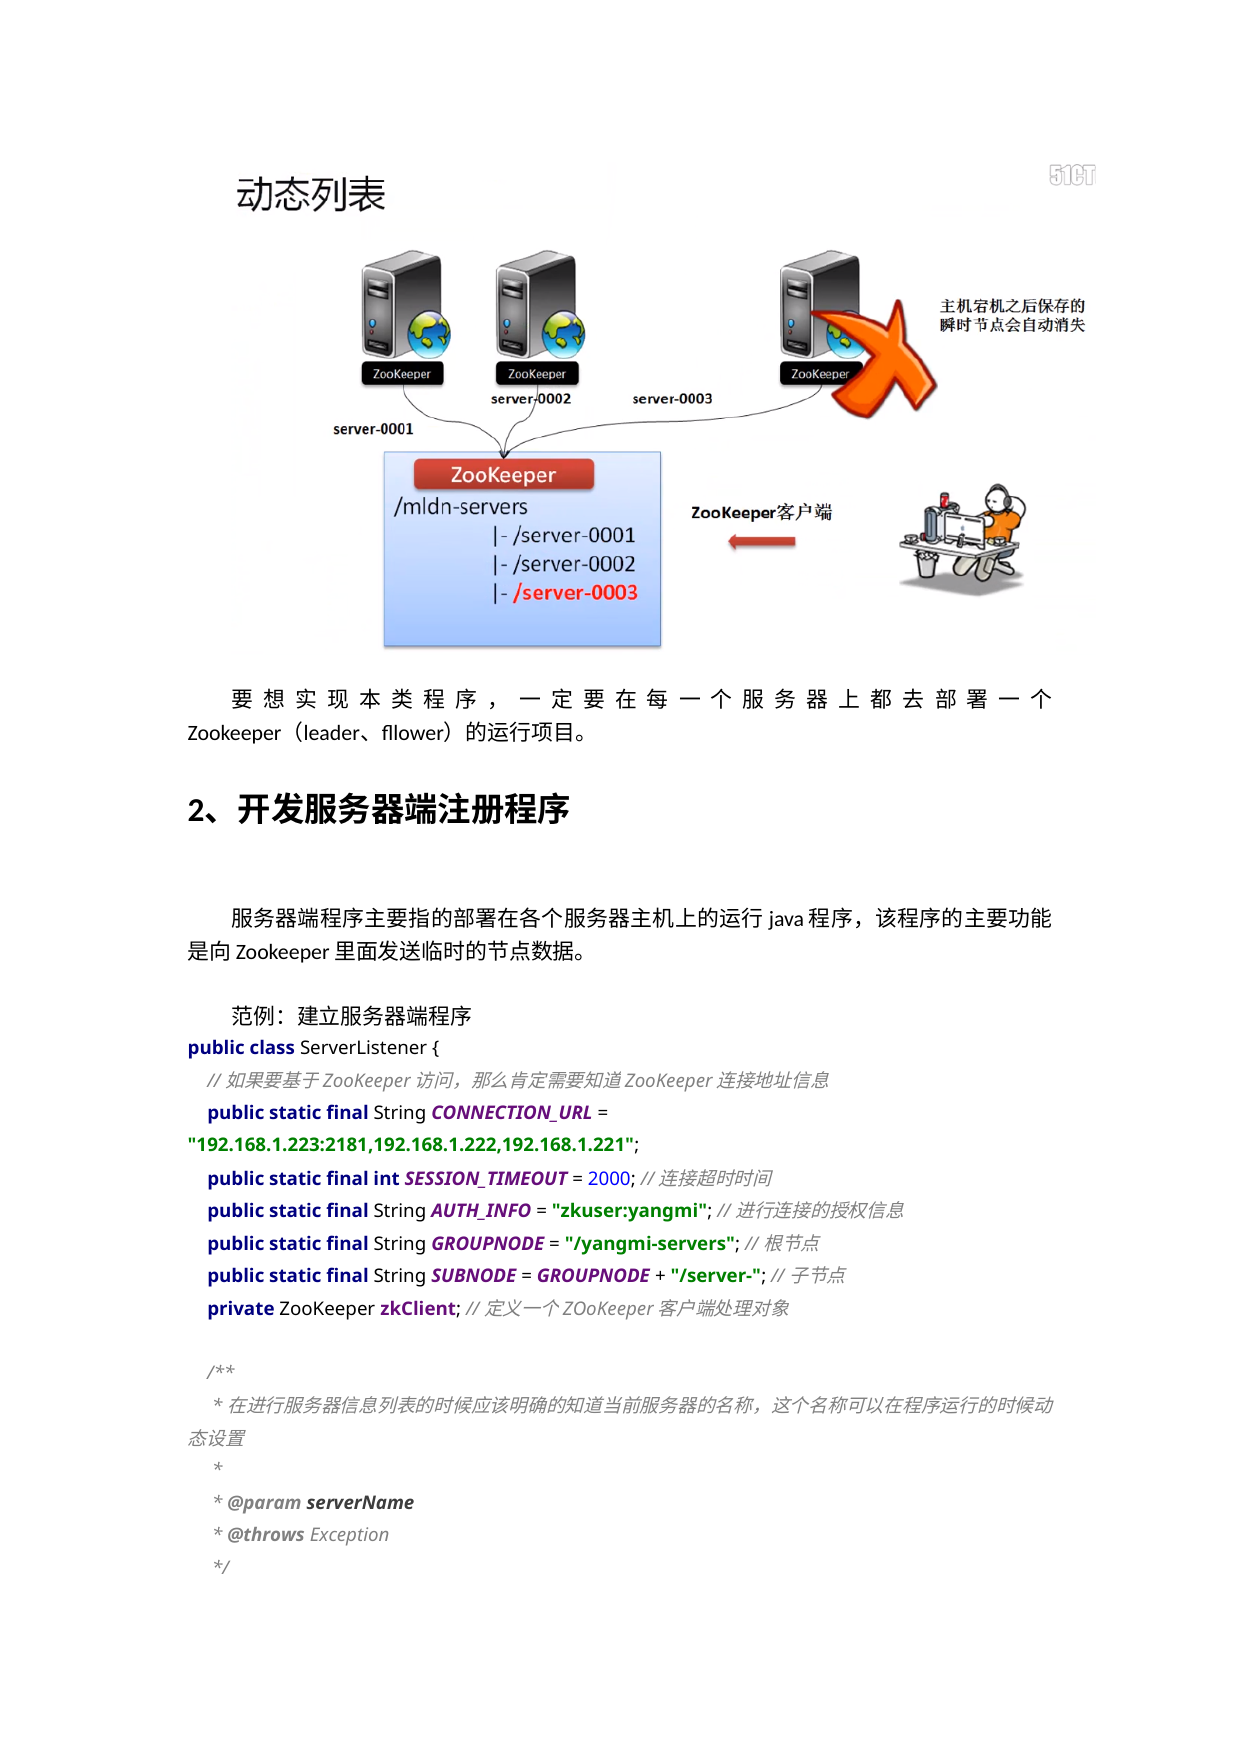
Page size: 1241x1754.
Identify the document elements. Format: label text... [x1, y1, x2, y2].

list 要想实现本类程序，一定要在每一个服务器上都去部署一个Zookeeper（leader、fllower）的运行项目。 [187, 682, 1053, 747]
text 服务器端程序主要指的部署在各个服务器主机上的运行java程序，该程序的主要功能是向Zookeeper里面发送临时的节点数据。 [187, 901, 1053, 966]
subtitle 开发服务器端注册程序 [187, 774, 1053, 839]
text 范例：建立服务器端程序 [187, 998, 1053, 1031]
picture [231, 162, 1096, 655]
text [187, 1031, 1053, 1583]
